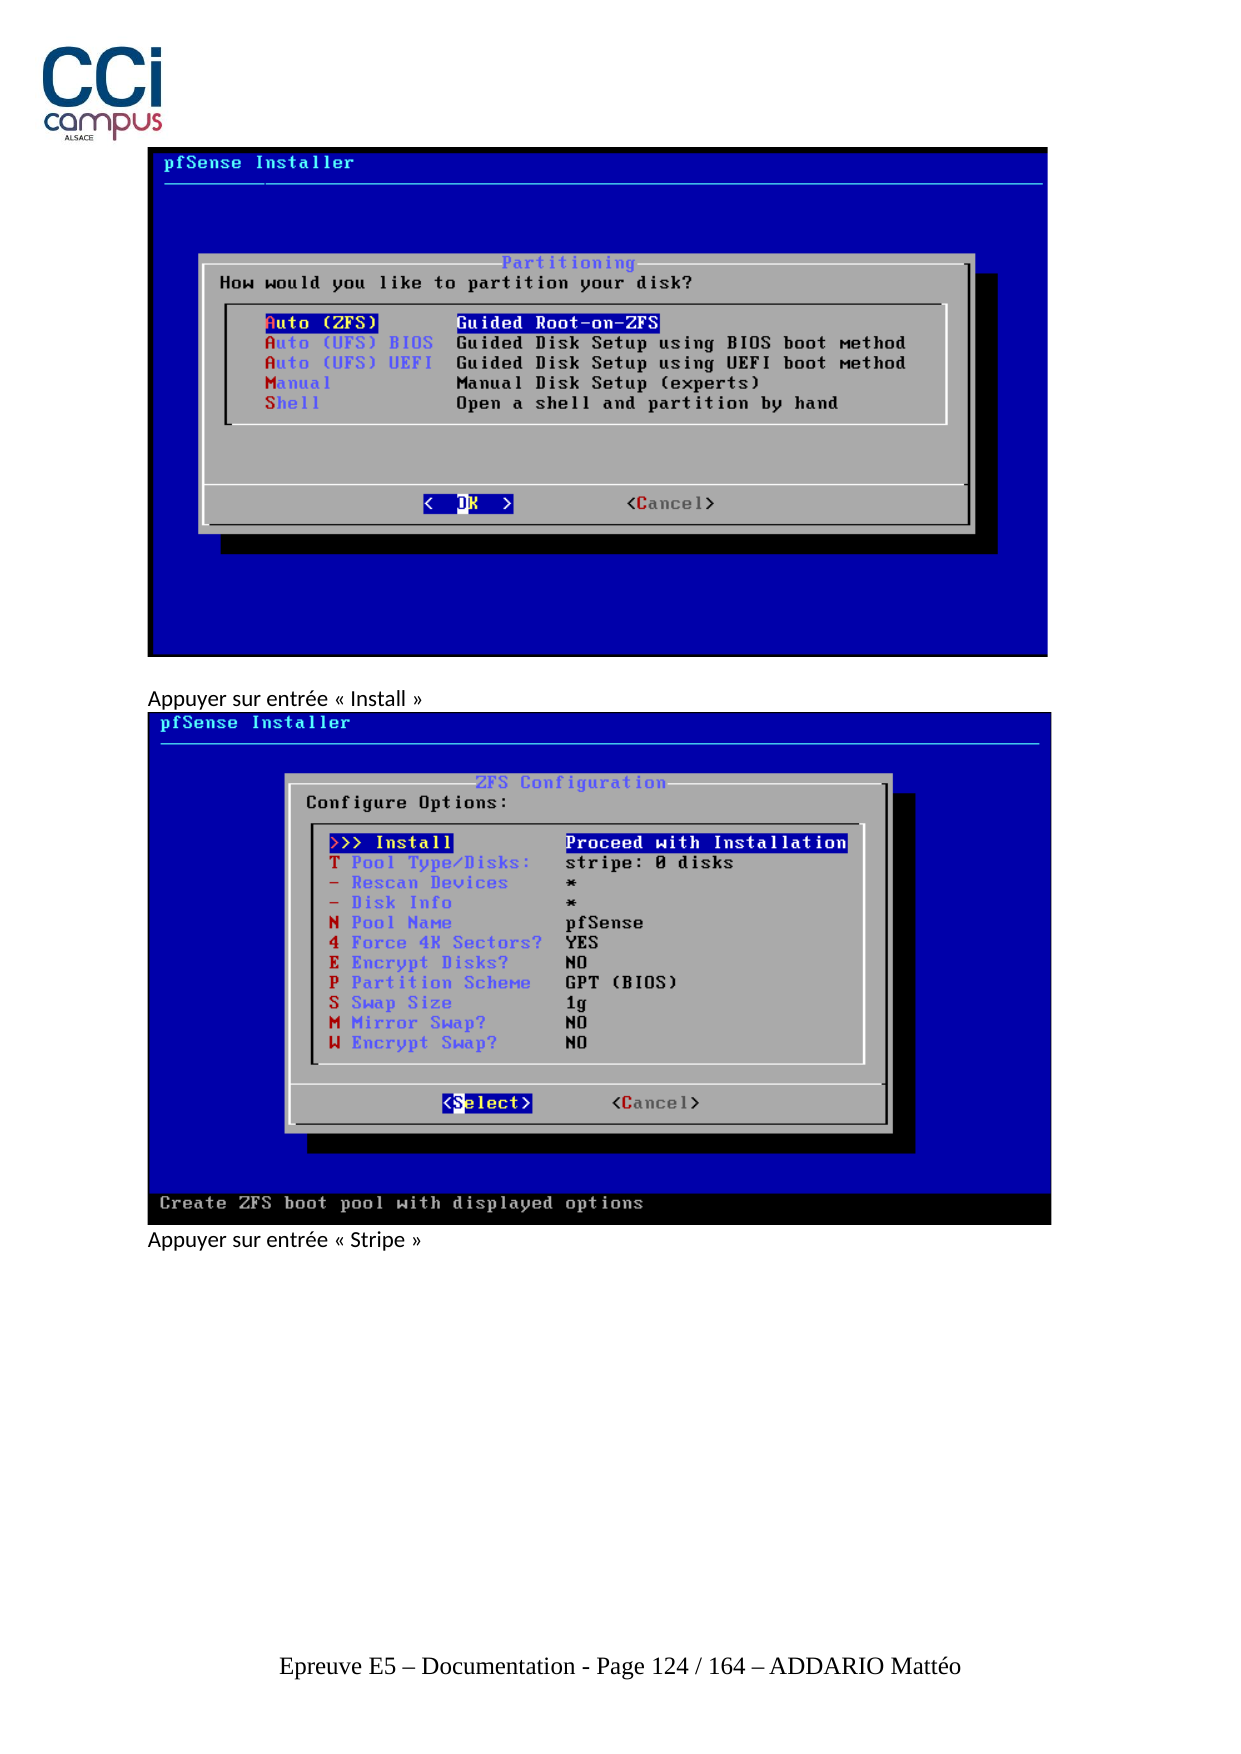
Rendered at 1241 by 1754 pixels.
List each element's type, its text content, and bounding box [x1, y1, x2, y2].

picture [35, 26, 1048, 657]
text Appuyer sur entrée « Stripe » [148, 1225, 1093, 1253]
picture [147, 712, 1052, 1225]
text Appuyer sur entrée « Install » [148, 684, 1093, 712]
